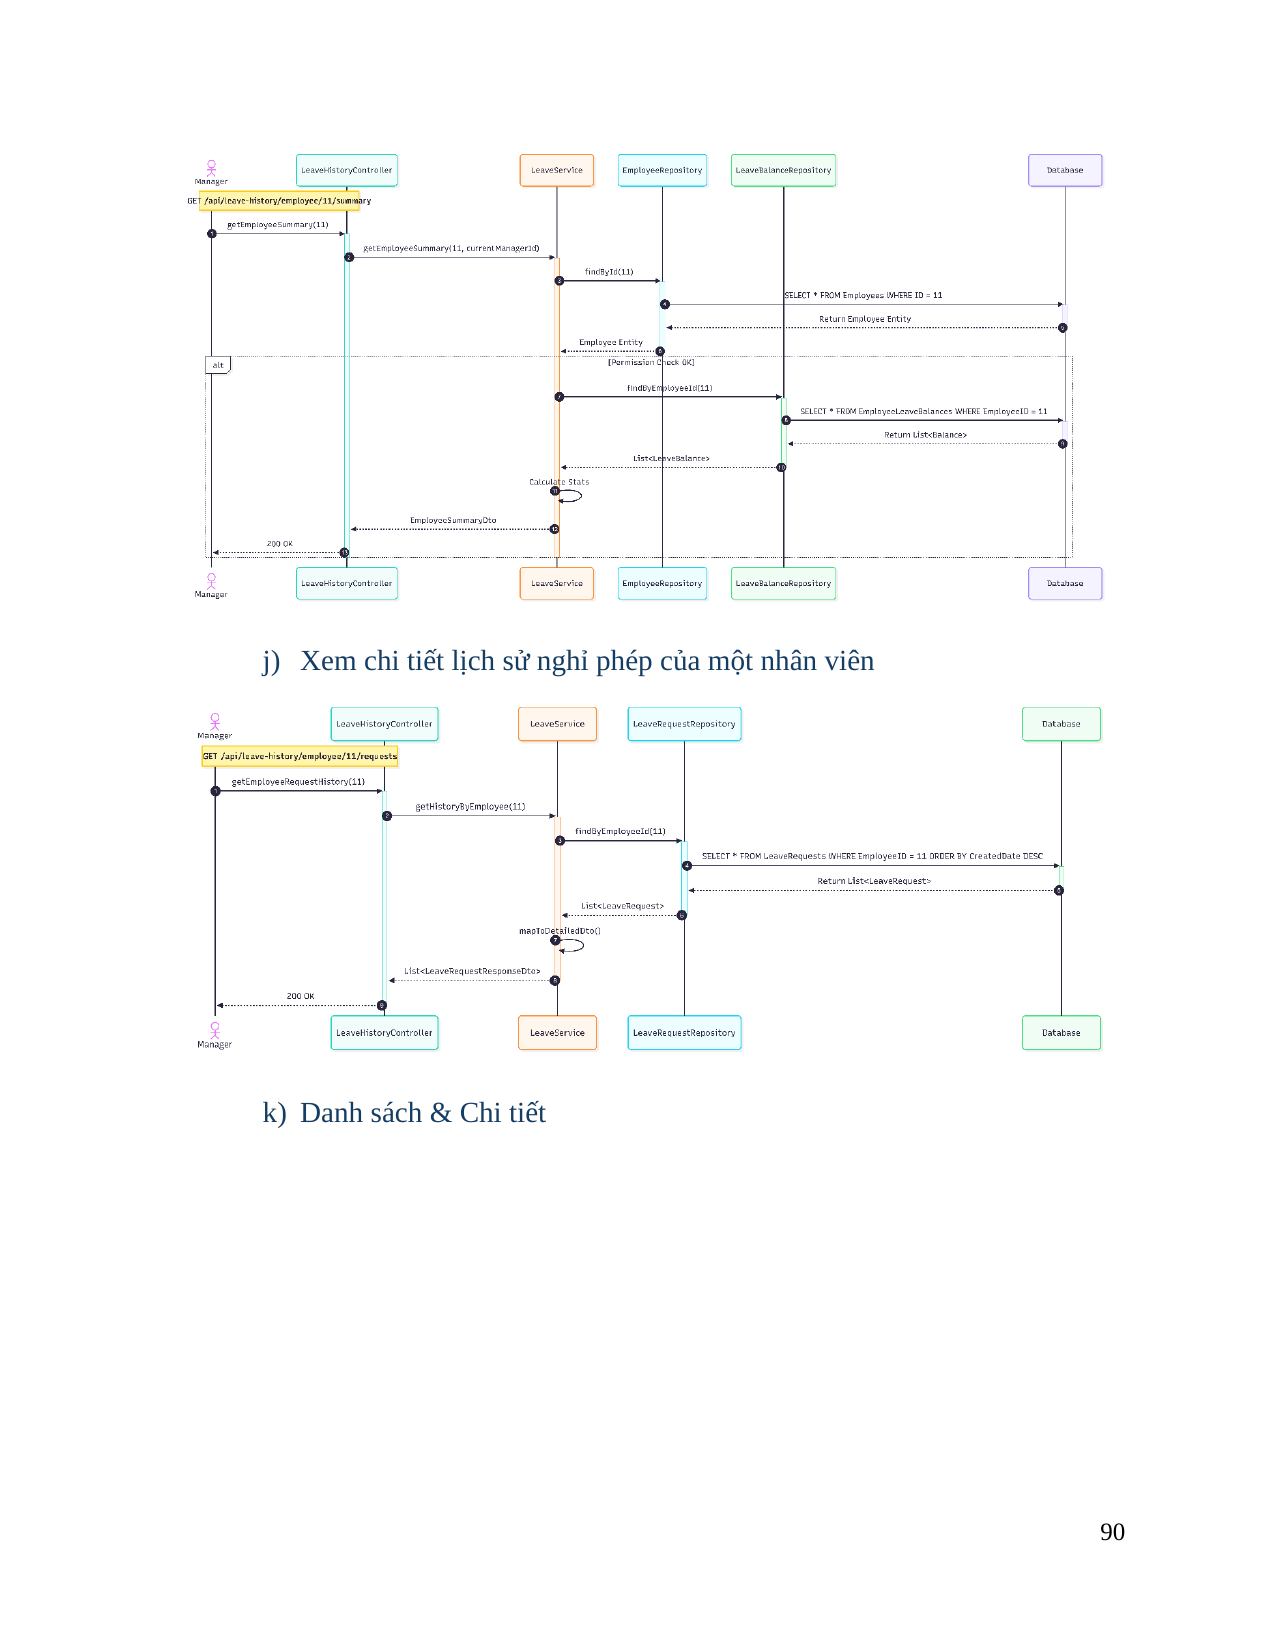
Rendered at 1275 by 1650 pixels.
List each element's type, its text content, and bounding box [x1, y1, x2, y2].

list Xem chi tiết lịch sử nghỉ phép của một nhân viên [262, 643, 1125, 677]
picture [150, 701, 1125, 1071]
list Danh sách & Chi tiết [262, 1095, 1125, 1129]
picture [150, 150, 1125, 619]
